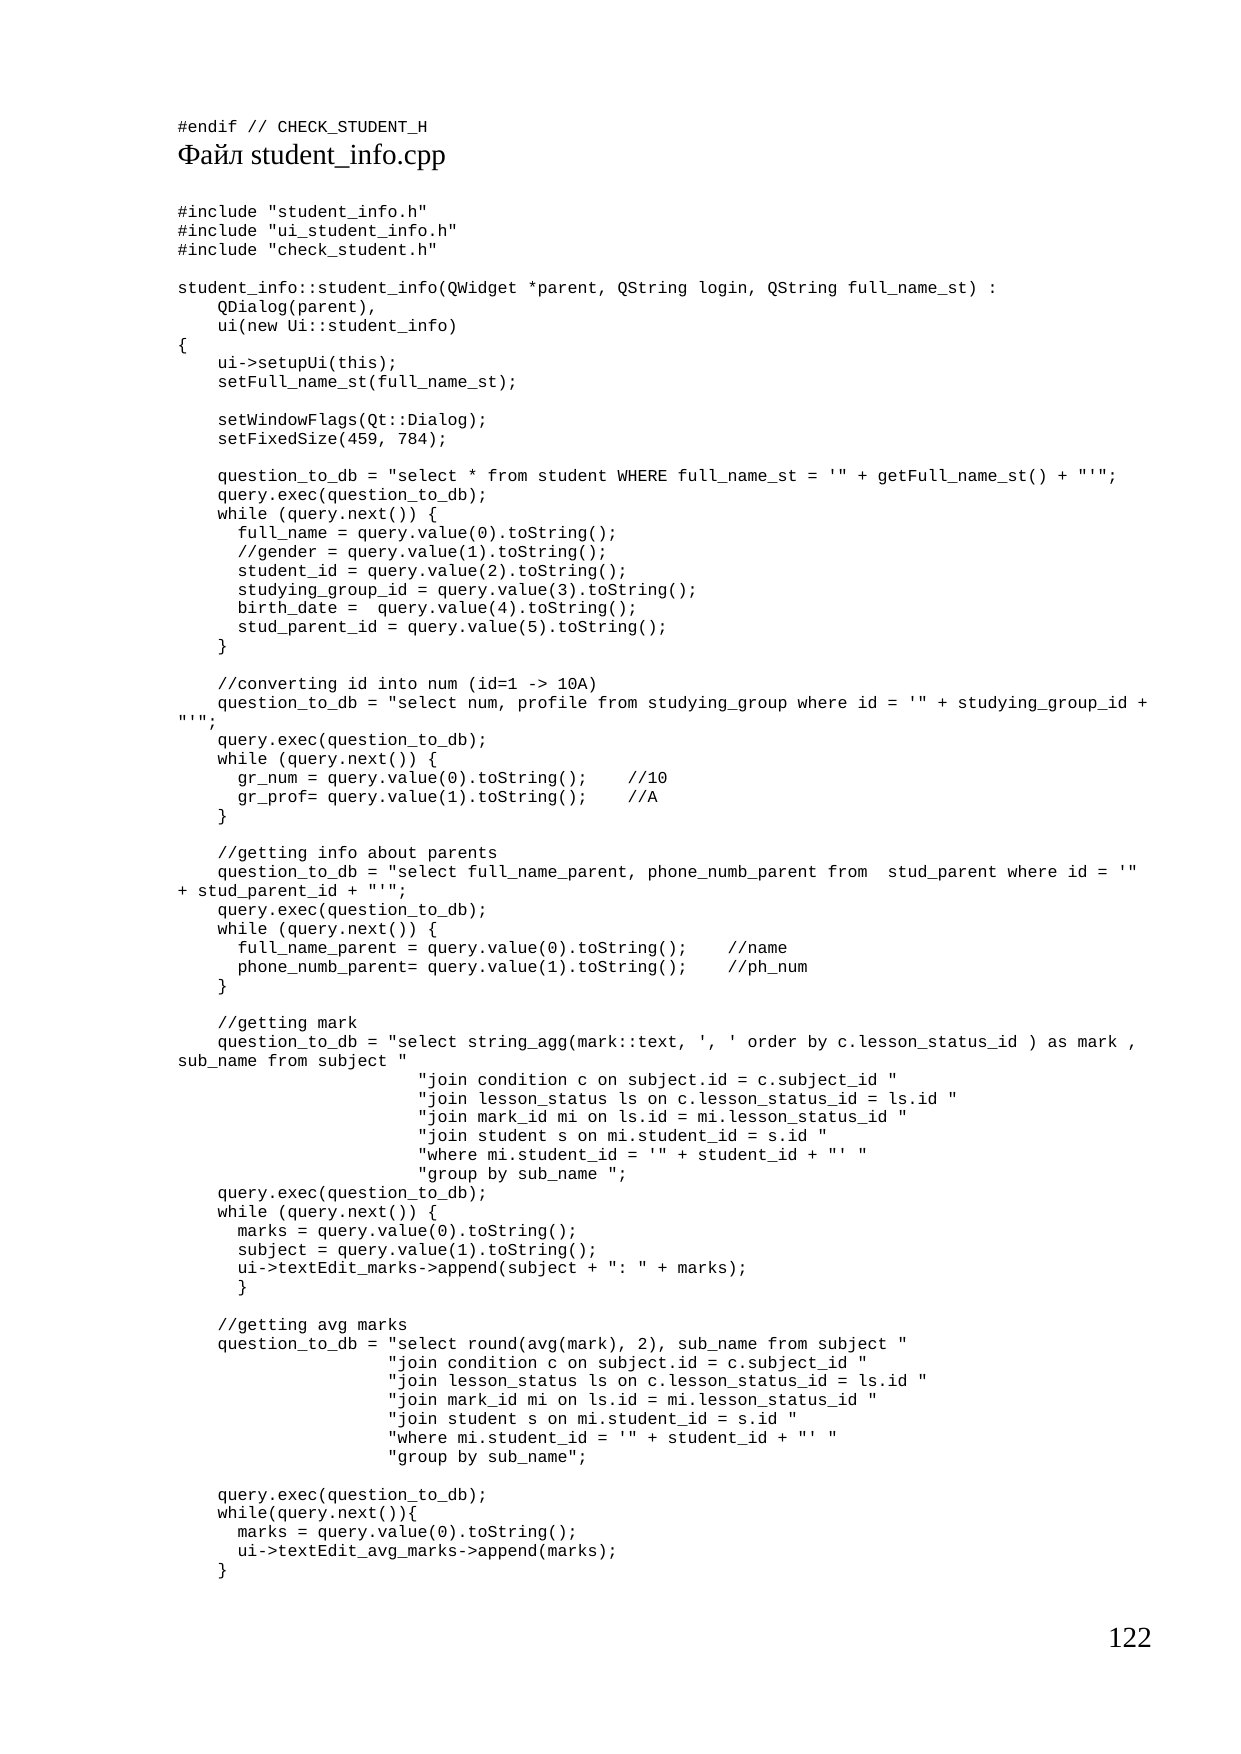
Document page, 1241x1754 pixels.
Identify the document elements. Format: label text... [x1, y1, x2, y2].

text } [177, 1562, 1152, 1580]
text #include "ui_student_info.h" [177, 223, 1152, 242]
text while(query.next()){ [177, 1505, 1152, 1524]
text } [177, 638, 1152, 657]
text ui->textEdit_marks->append(subject + ": " + marks); [177, 1260, 1152, 1279]
text gr_num = query.value(0).toString(); //10 [177, 770, 1152, 788]
text question_to_db = "select num, profile from studying_group where id = '" + studying_group_id + "'"; [177, 694, 1152, 732]
text "join mark_id mi on ls.id = mi.lesson_status_id " [177, 1392, 1152, 1411]
text "join condition c on subject.id = c.subject_id " [177, 1354, 1152, 1373]
text stud_parent_id = query.value(5).toString(); [177, 619, 1152, 638]
text "join student s on mi.student_id = s.id " [177, 1128, 1152, 1147]
text ui->textEdit_avg_marks->append(marks); [177, 1543, 1152, 1562]
text query.exec(question_to_db); [177, 487, 1152, 506]
text question_to_db = "select * from student WHERE full_name_st = '" + getFull_name_st() + "'"; [177, 468, 1152, 487]
text #endif // CHECK_STUDENT_H [177, 118, 1152, 137]
text "join lesson_status ls on c.lesson_status_id = ls.id " [177, 1090, 1152, 1109]
text #include "check_student.h" [177, 242, 1152, 261]
text setFixedSize(459, 784); [177, 430, 1152, 449]
text //gender = query.value(1).toString(); [177, 543, 1152, 562]
text student_id = query.value(2).toString(); [177, 562, 1152, 581]
text Файл student_info.cpp [177, 137, 1152, 171]
text while (query.next()) { [177, 751, 1152, 770]
text query.exec(question_to_db); [177, 902, 1152, 921]
text "where mi.student_id = '" + student_id + "' " [177, 1147, 1152, 1166]
text subject = query.value(1).toString(); [177, 1241, 1152, 1260]
text QDialog(parent), [177, 298, 1152, 317]
text question_to_db = "select full_name_parent, phone_numb_parent from stud_parent where id = '" + stud_parent_id + "'"; [177, 864, 1152, 902]
text //getting avg marks [177, 1316, 1152, 1335]
text } [177, 977, 1152, 996]
text setWindowFlags(Qt::Dialog); [177, 411, 1152, 430]
text phone_numb_parent= query.value(1).toString(); //ph_num [177, 958, 1152, 977]
text query.exec(question_to_db); [177, 1184, 1152, 1203]
text "where mi.student_id = '" + student_id + "' " [177, 1429, 1152, 1448]
text while (query.next()) { [177, 1203, 1152, 1222]
text "group by sub_name"; [177, 1448, 1152, 1467]
text question_to_db = "select string_agg(mark::text, ', ' order by c.lesson_status_id ) as mark , sub_name from subject " [177, 1034, 1152, 1071]
text marks = query.value(0).toString(); [177, 1524, 1152, 1543]
text } [177, 1279, 1152, 1298]
text full_name = query.value(0).toString(); [177, 524, 1152, 543]
text //getting info about parents [177, 845, 1152, 864]
text while (query.next()) { [177, 506, 1152, 524]
text #include "student_info.h" [177, 204, 1152, 223]
text full_name_parent = query.value(0).toString(); //name [177, 939, 1152, 958]
text question_to_db = "select round(avg(mark), 2), sub_name from subject " [177, 1335, 1152, 1354]
text gr_prof= query.value(1).toString(); //A [177, 788, 1152, 807]
text marks = query.value(0).toString(); [177, 1222, 1152, 1241]
text "join student s on mi.student_id = s.id " [177, 1411, 1152, 1429]
text setFull_name_st(full_name_st); [177, 374, 1152, 393]
text "join condition c on subject.id = c.subject_id " [177, 1071, 1152, 1090]
text { [177, 336, 1152, 355]
text query.exec(question_to_db); [177, 732, 1152, 751]
text } [177, 807, 1152, 826]
text "group by sub_name "; [177, 1166, 1152, 1184]
text //converting id into num (id=1 -> 10A) [177, 675, 1152, 694]
text "join mark_id mi on ls.id = mi.lesson_status_id " [177, 1109, 1152, 1128]
text studying_group_id = query.value(3).toString(); [177, 581, 1152, 600]
text ui(new Ui::student_info) [177, 317, 1152, 336]
text birth_date = query.value(4).toString(); [177, 600, 1152, 619]
text ui->setupUi(this); [177, 355, 1152, 374]
text //getting mark [177, 1015, 1152, 1034]
text "join lesson_status ls on c.lesson_status_id = ls.id " [177, 1373, 1152, 1392]
text while (query.next()) { [177, 921, 1152, 939]
text query.exec(question_to_db); [177, 1486, 1152, 1505]
text student_info::student_info(QWidget *parent, QString login, QString full_name_st) : [177, 279, 1152, 298]
